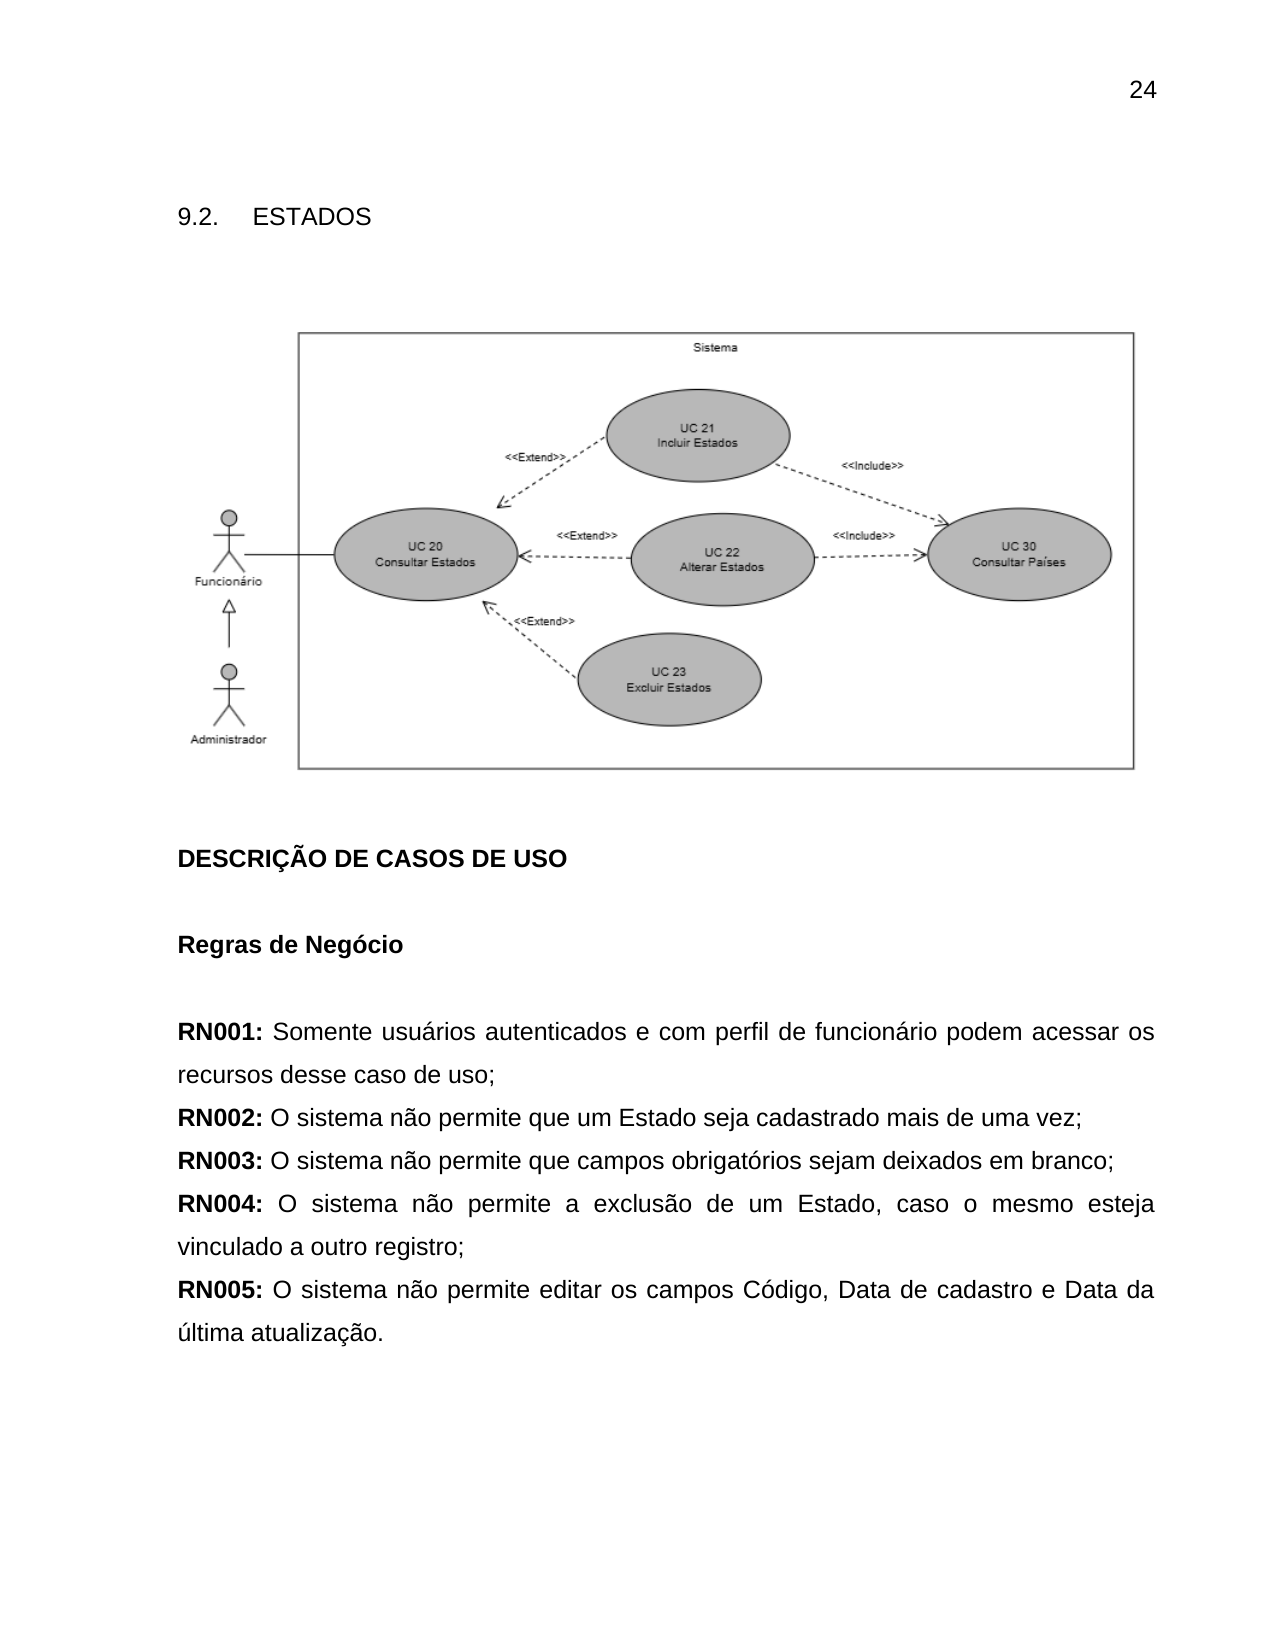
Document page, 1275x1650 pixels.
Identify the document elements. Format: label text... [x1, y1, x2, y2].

picture [177, 313, 1157, 787]
text RN005: O sistema não permite editar os campos Código, Data de cadastro e Data da última atualização. [177, 1275, 1157, 1347]
subtitle ESTADOS [177, 202, 1157, 231]
text RN001: Somente usuários autenticados e com perfil de funcionário podem acessar os recursos desse caso de uso; [177, 1016, 1157, 1088]
text DESCRIÇÃO DE CASOS DE USO [177, 844, 1157, 873]
text RN003: O sistema não permite que campos obrigatórios sejam deixados em branco; [177, 1146, 1157, 1174]
text RN002: O sistema não permite que um Estado seja cadastrado mais de uma vez; [177, 1103, 1157, 1131]
text RN004: O sistema não permite a exclusão de um Estado, caso o mesmo esteja vinculado a outro registro; [177, 1189, 1157, 1261]
text Regras de Negócio [177, 930, 1157, 959]
